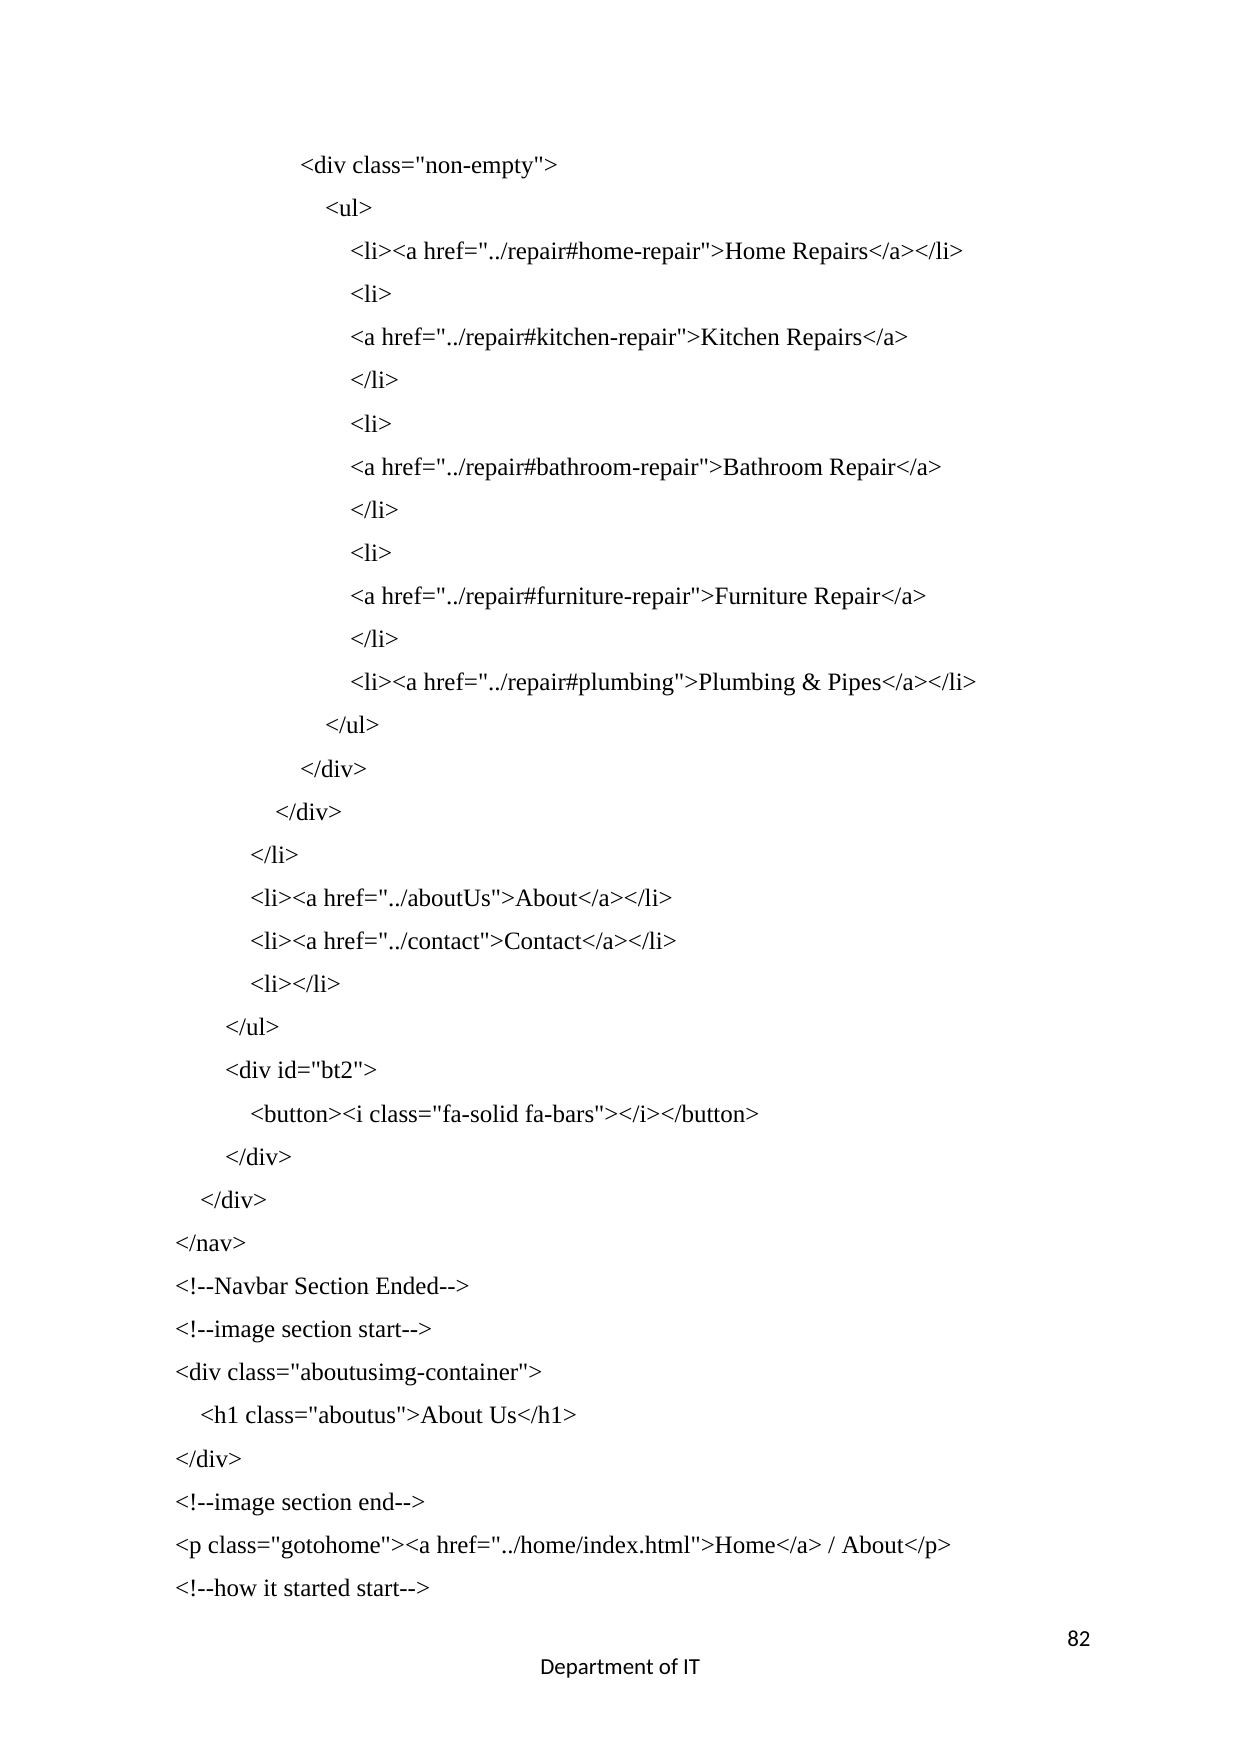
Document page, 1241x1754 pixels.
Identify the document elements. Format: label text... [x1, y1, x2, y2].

list </ul> [150, 1012, 1090, 1041]
list </li> [150, 624, 1090, 653]
list <li><a href="../contact">Contact</a></li> [150, 926, 1090, 955]
list <li><a href="../repair#plumbing">Plumbing & Pipes</a></li> [150, 667, 1090, 696]
list </div> [150, 754, 1090, 782]
list <li></li> [150, 969, 1090, 998]
list <h1 class="aboutus">About Us</h1> [150, 1401, 1090, 1429]
list <li><a href="../aboutUs">About</a></li> [150, 883, 1090, 912]
list <a href="../repair#bathroom-repair">Bathroom Repair</a> [150, 452, 1090, 481]
list </div> [150, 797, 1090, 826]
list </ul> [150, 711, 1090, 739]
list </nav> [150, 1228, 1090, 1257]
list </div> [150, 1185, 1090, 1214]
list <a href="../repair#furniture-repair">Furniture Repair</a> [150, 581, 1090, 610]
list <!--image section end--> [150, 1487, 1090, 1516]
list <!--Navbar Section Ended--> [150, 1271, 1090, 1300]
list <li> [150, 279, 1090, 308]
list <li> [150, 409, 1090, 437]
list </li> [150, 366, 1090, 394]
list <!--how it started start--> [150, 1573, 1090, 1602]
list <div class="non-empty"> [150, 150, 1090, 179]
list <li> [150, 538, 1090, 567]
list <div class="aboutusimg-container"> [150, 1357, 1090, 1386]
list </div> [150, 1444, 1090, 1472]
list <div id="bt2"> [150, 1056, 1090, 1084]
list </div> [150, 1142, 1090, 1171]
list </li> [150, 840, 1090, 869]
list <!--image section start--> [150, 1314, 1090, 1343]
list <ul> [150, 193, 1090, 222]
list <li><a href="../repair#home-repair">Home Repairs</a></li> [150, 236, 1090, 265]
list </li> [150, 495, 1090, 524]
list <a href="../repair#kitchen-repair">Kitchen Repairs</a> [150, 322, 1090, 351]
list <button><i class="fa-solid fa-bars"></i></button> [150, 1099, 1090, 1127]
list <p class="gotohome"><a href="../home/index.html">Home</a> / About</p> [150, 1530, 1090, 1559]
